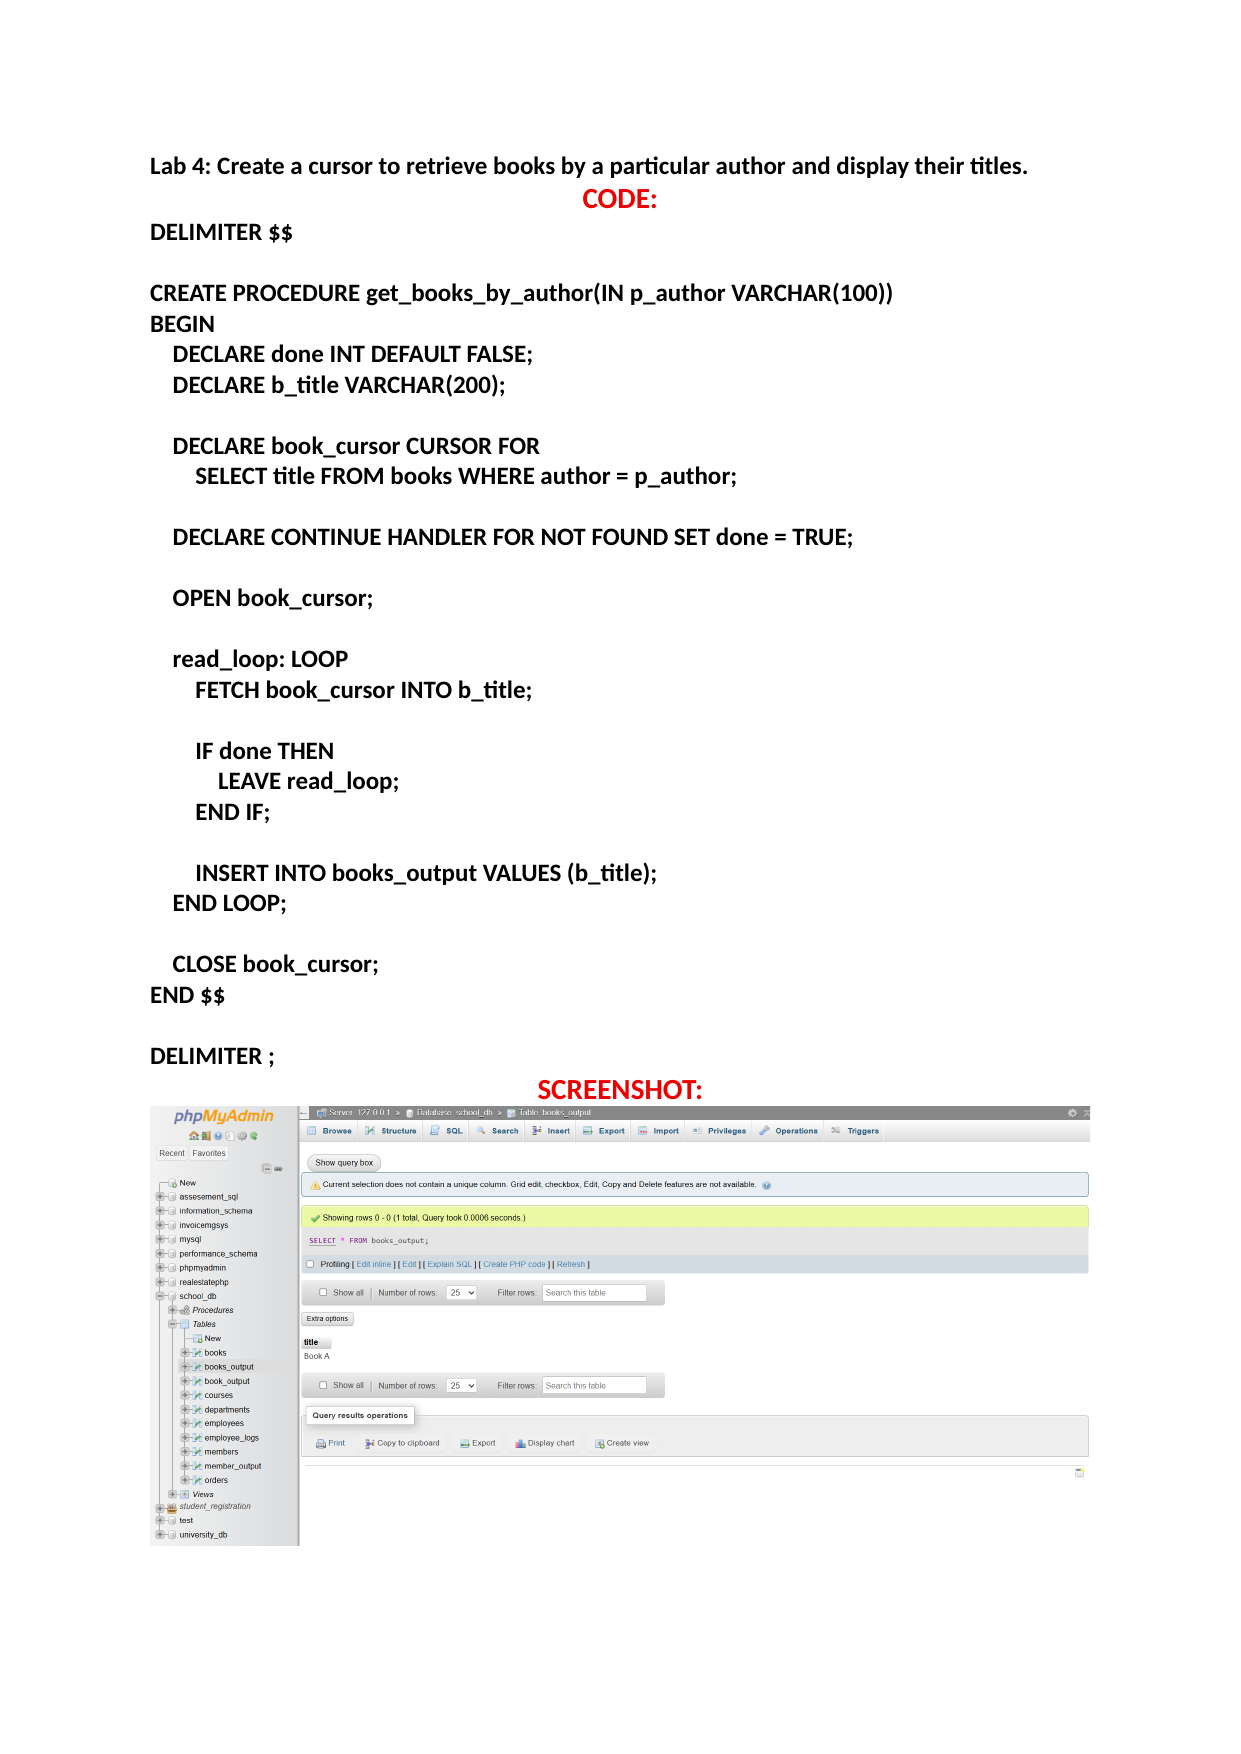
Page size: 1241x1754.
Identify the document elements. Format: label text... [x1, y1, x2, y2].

text OPEN book_cursor; [150, 582, 1090, 613]
text END LOOP; [150, 888, 1090, 918]
text INSERT INTO books_output VALUES (b_title); [150, 857, 1090, 888]
text DELIMITER $$ [150, 216, 1090, 247]
text DECLARE book_cursor CURSOR FOR [150, 430, 1090, 460]
text CLOSE book_cursor; [150, 949, 1090, 979]
text CODE: [150, 181, 1090, 216]
text END IF; [150, 796, 1090, 827]
text LEAVE read_loop; [150, 766, 1090, 796]
text DECLARE done INT DEFAULT FALSE; [150, 338, 1090, 369]
text CREATE PROCEDURE get_books_by_author(IN p_author VARCHAR(100)) [150, 277, 1090, 308]
text Lab 4: Create a cursor to retrieve books by a particular author and display their titles. [150, 150, 1090, 181]
text IF done THEN [150, 735, 1090, 766]
picture [150, 1106, 1091, 1546]
text read_loop: LOOP [150, 643, 1090, 674]
text DELIMITER ; [150, 1040, 1090, 1071]
text BEGIN [150, 308, 1090, 338]
text DECLARE CONTINUE HANDLER FOR NOT FOUND SET done = TRUE; [150, 521, 1090, 552]
text SCREENSHOT: [150, 1071, 1090, 1106]
text FETCH book_cursor INTO b_title; [150, 674, 1090, 704]
text SELECT title FROM books WHERE author = p_author; [150, 460, 1090, 491]
text END $$ [150, 979, 1090, 1010]
text DECLARE b_title VARCHAR(200); [150, 369, 1090, 399]
